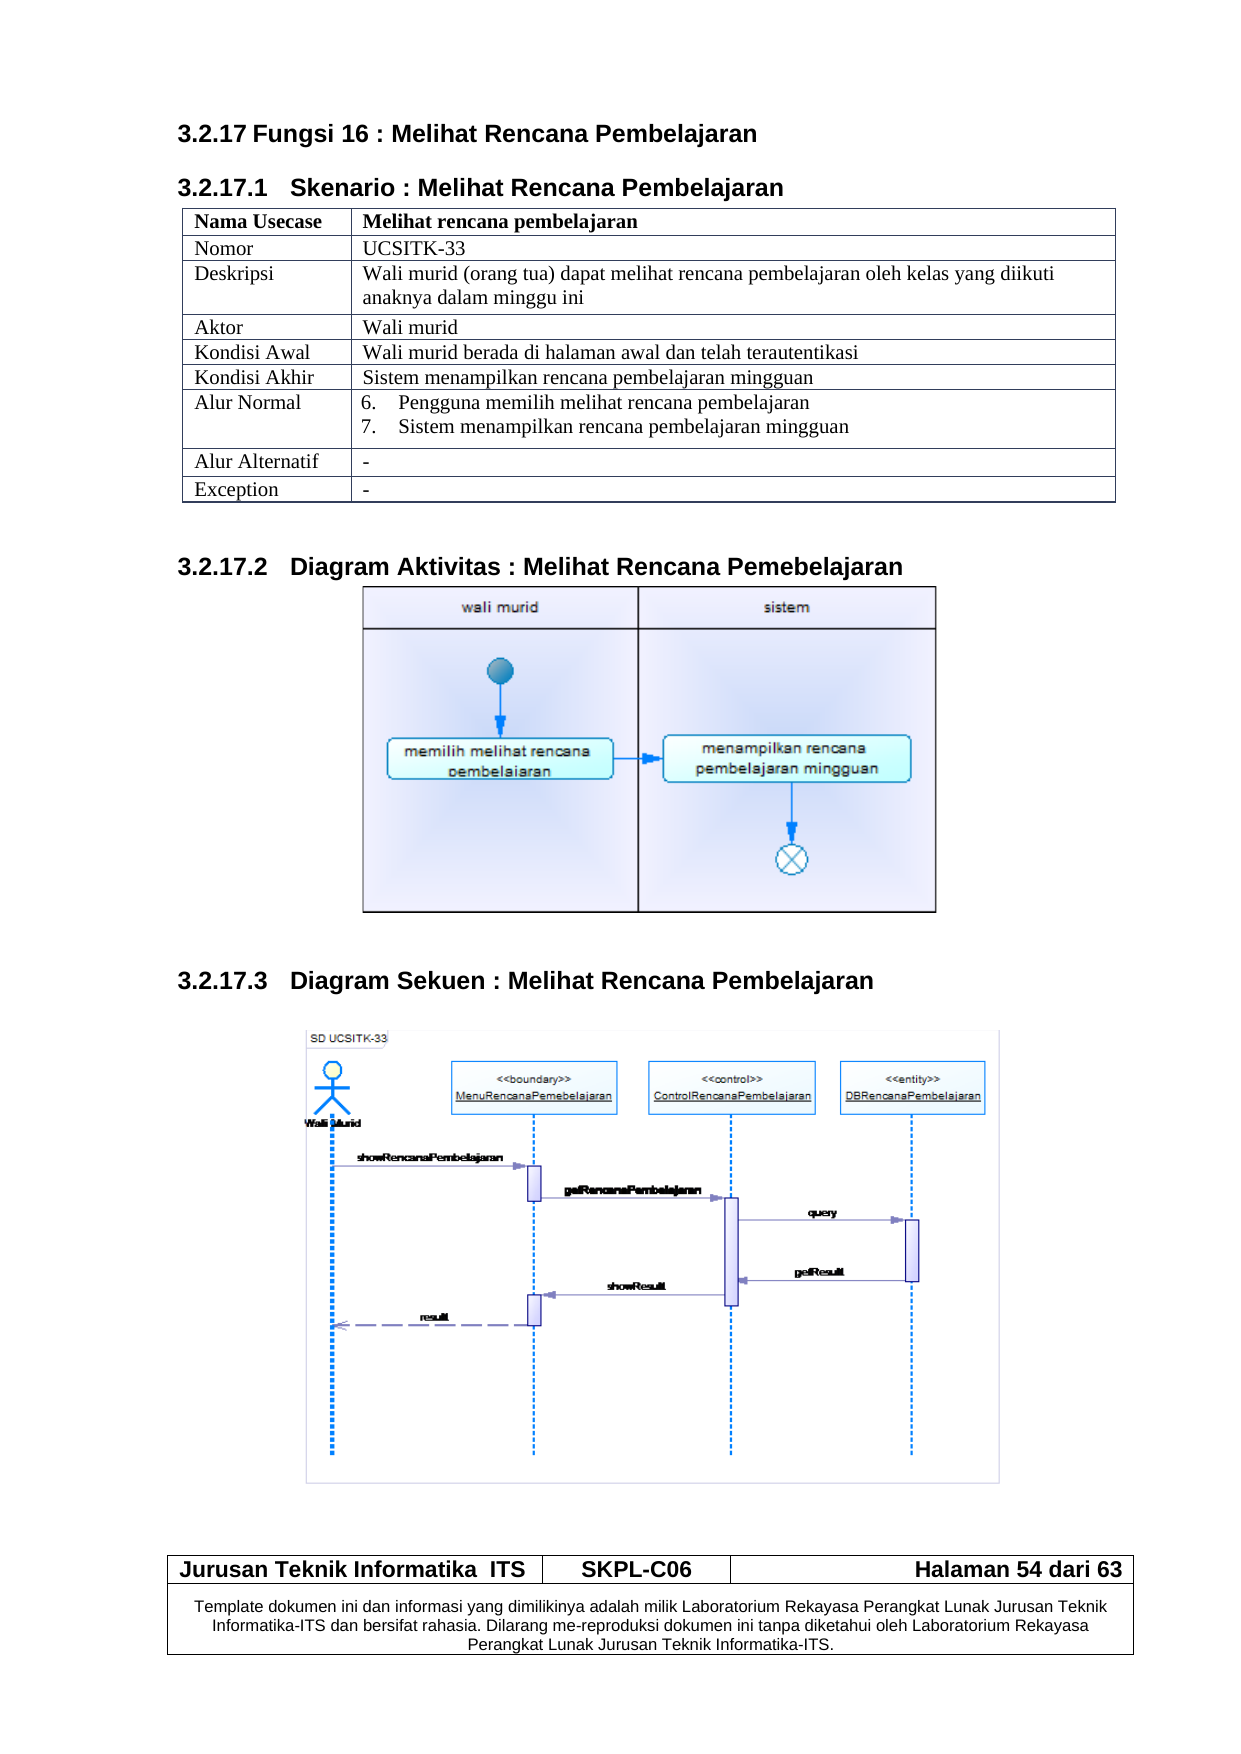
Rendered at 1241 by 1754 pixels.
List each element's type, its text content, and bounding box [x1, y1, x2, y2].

table_cell Kondisi Akhir [183, 365, 351, 389]
table_cell UCSITK-33 [352, 236, 1115, 260]
picture [362, 586, 937, 913]
table_cell Aktor [183, 315, 351, 339]
subtitle Diagram Aktivitas : Melihat Rencana Pemebelajaran [177, 551, 1121, 580]
table_cell Exception [183, 477, 351, 501]
table_cell - [352, 477, 1115, 501]
table_cell - [352, 449, 1115, 476]
table_cell Deskripsi [183, 261, 351, 314]
subtitle Diagram Sekuen : Melihat Rencana Pembelajaran [177, 966, 1121, 995]
table_cell Kondisi Awal [183, 340, 351, 364]
picture [297, 1030, 1002, 1486]
table_cell Wali murid berada di halaman awal dan telah terautentikasi [352, 340, 1115, 364]
subtitle Skenario : Melihat Rencana Pembelajaran [177, 172, 1121, 201]
subtitle Fungsi 16 : Melihat Rencana Pembelajaran [177, 119, 1121, 147]
table_header Melihat rencana pembelajaran [352, 209, 1115, 234]
table_cell Pengguna memilih melihat rencana pembelajaran Sistem menampilkan rencana pembelajaran mingguan [352, 390, 1115, 448]
table_cell Alur Alternatif [183, 449, 351, 476]
table_cell Nomor [183, 236, 351, 260]
table_header Nama Usecase [183, 209, 351, 234]
table_cell Wali murid [352, 315, 1115, 339]
table_cell Sistem menampilkan rencana pembelajaran mingguan [352, 365, 1115, 389]
table_cell Wali murid (orang tua) dapat melihat rencana pembelajaran oleh kelas yang diikuti anaknya dalam minggu ini [352, 261, 1115, 314]
table_cell Alur Normal [183, 390, 351, 448]
